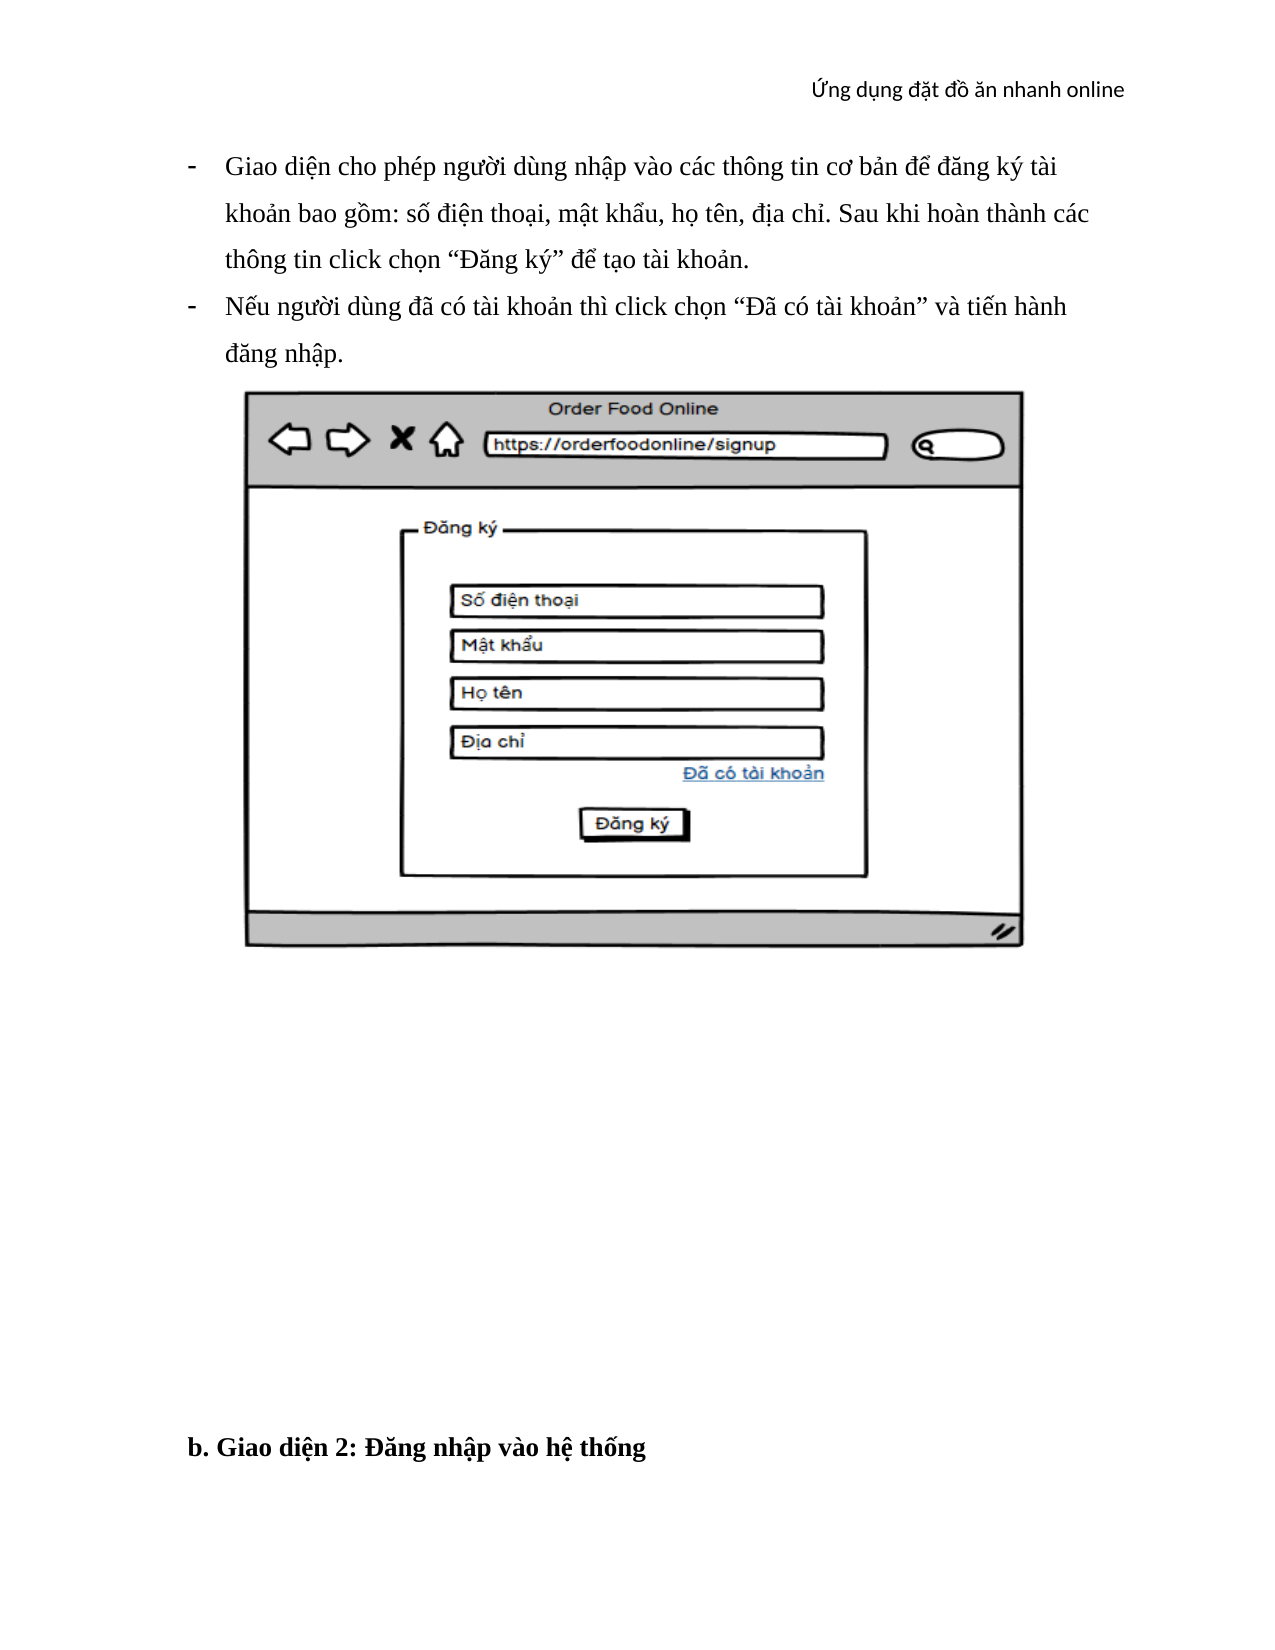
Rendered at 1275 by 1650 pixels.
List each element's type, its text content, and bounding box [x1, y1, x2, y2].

list Giao diện 2: Đăng nhập vào hệ thống [187, 1431, 1125, 1462]
picture [239, 383, 1036, 951]
list Giao diện cho phép người dùng nhập vào các thông tin cơ bản để đăng ký tài khoản bao gồm: số điện thoại, mật khẩu, họ tên, địa chỉ. Sau khi hoàn thành các thông tin click chọn “Đăng ký” để tạo tài khoản. [187, 150, 1125, 274]
list Nếu người dùng đã có tài khoản thì click chọn “Đã có tài khoản” và tiến hành đăng nhập. [187, 290, 1125, 368]
